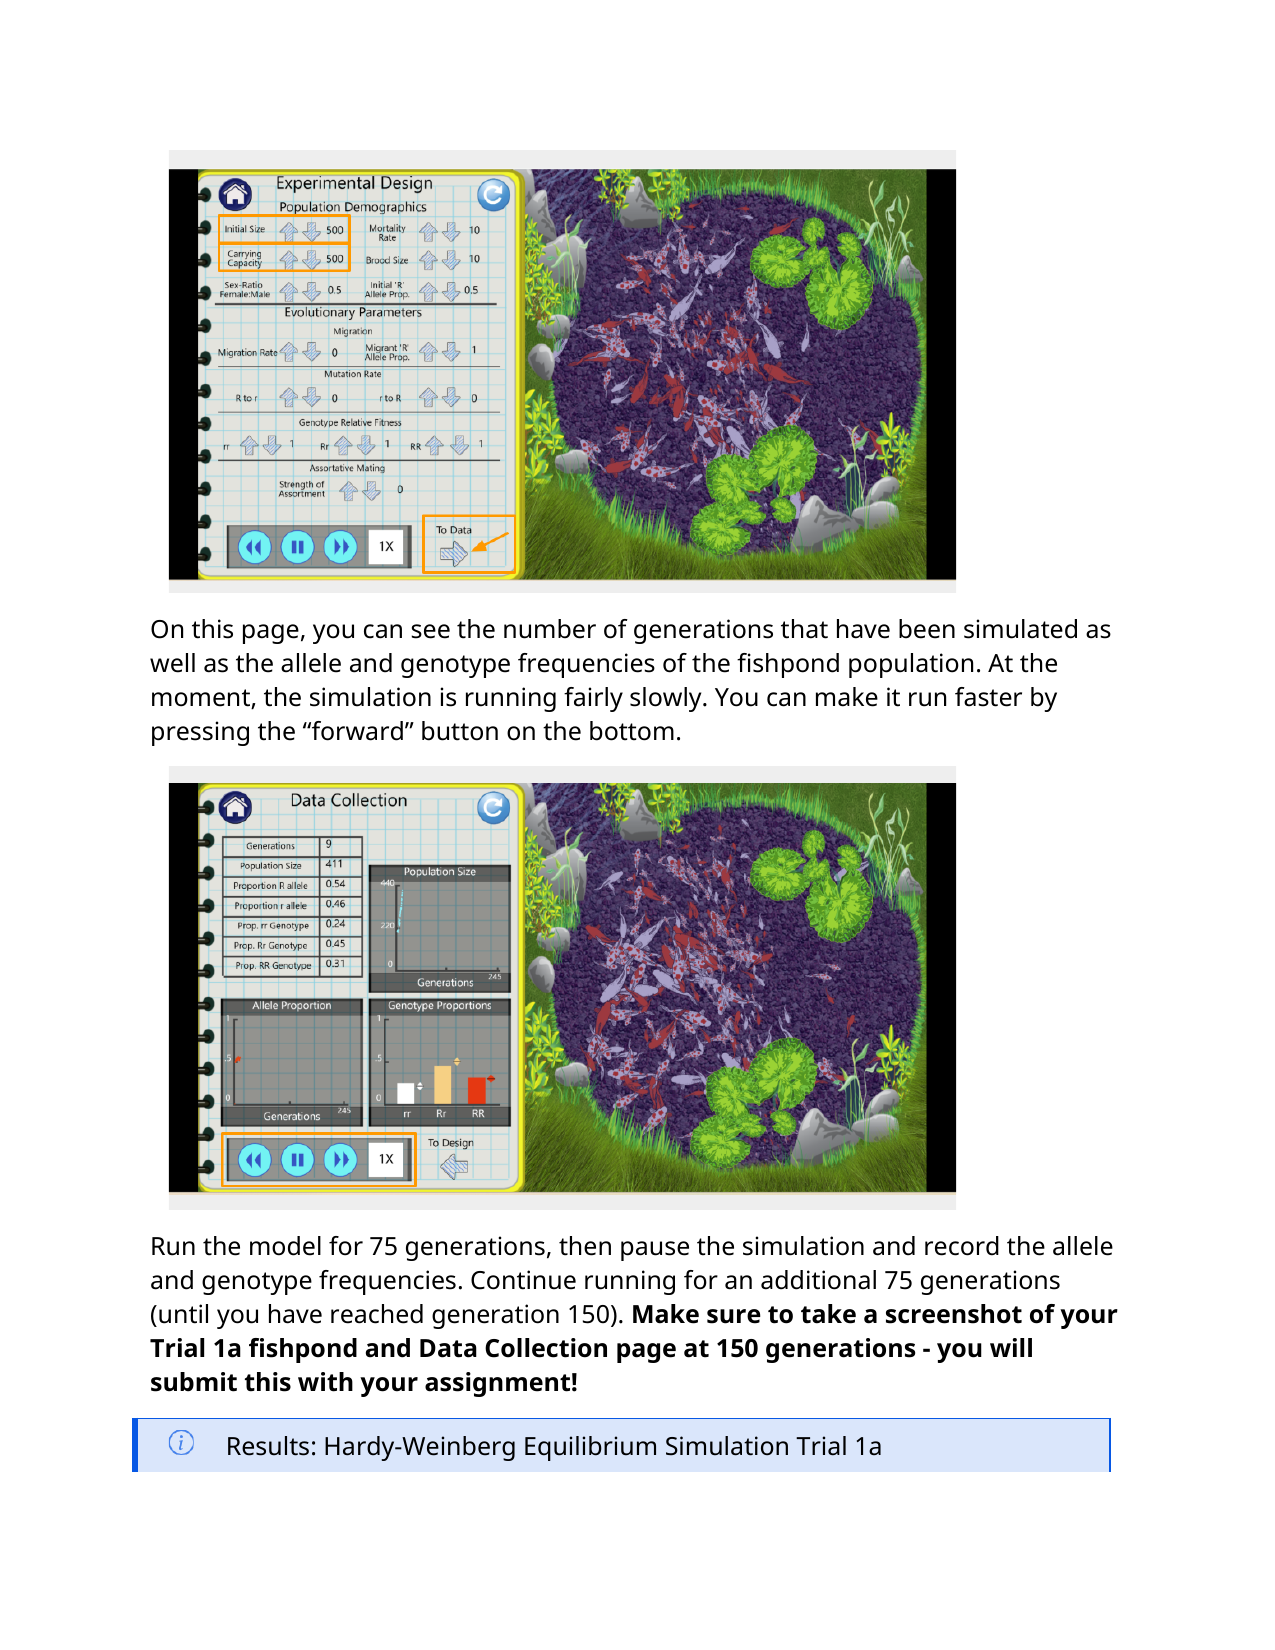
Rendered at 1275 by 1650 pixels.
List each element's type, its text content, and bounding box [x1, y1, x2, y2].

picture [168, 1430, 194, 1455]
text On this page, you can see the number of generations that have been simulated as well as the allele and genotype frequencies of the fishpond population. At the moment, the simulation is running fairly slowly. You can make it run faster by pressing the “forward” button on the bottom. [150, 612, 1125, 748]
table_header Results: Hardy-Weinberg Equilibrium Simulation Trial 1a [138, 1419, 1109, 1472]
picture [168, 150, 957, 593]
picture [168, 766, 957, 1210]
text Run the model for 75 generations, then pause the simulation and record the allele and genotype frequencies. Continue running for an additional 75 generations (until you have reached generation 150). Make sure to take a screenshot of your Trial 1a fishpond and Data Collection page at 150 generations - you will submit this with your assignment! [150, 1228, 1125, 1399]
